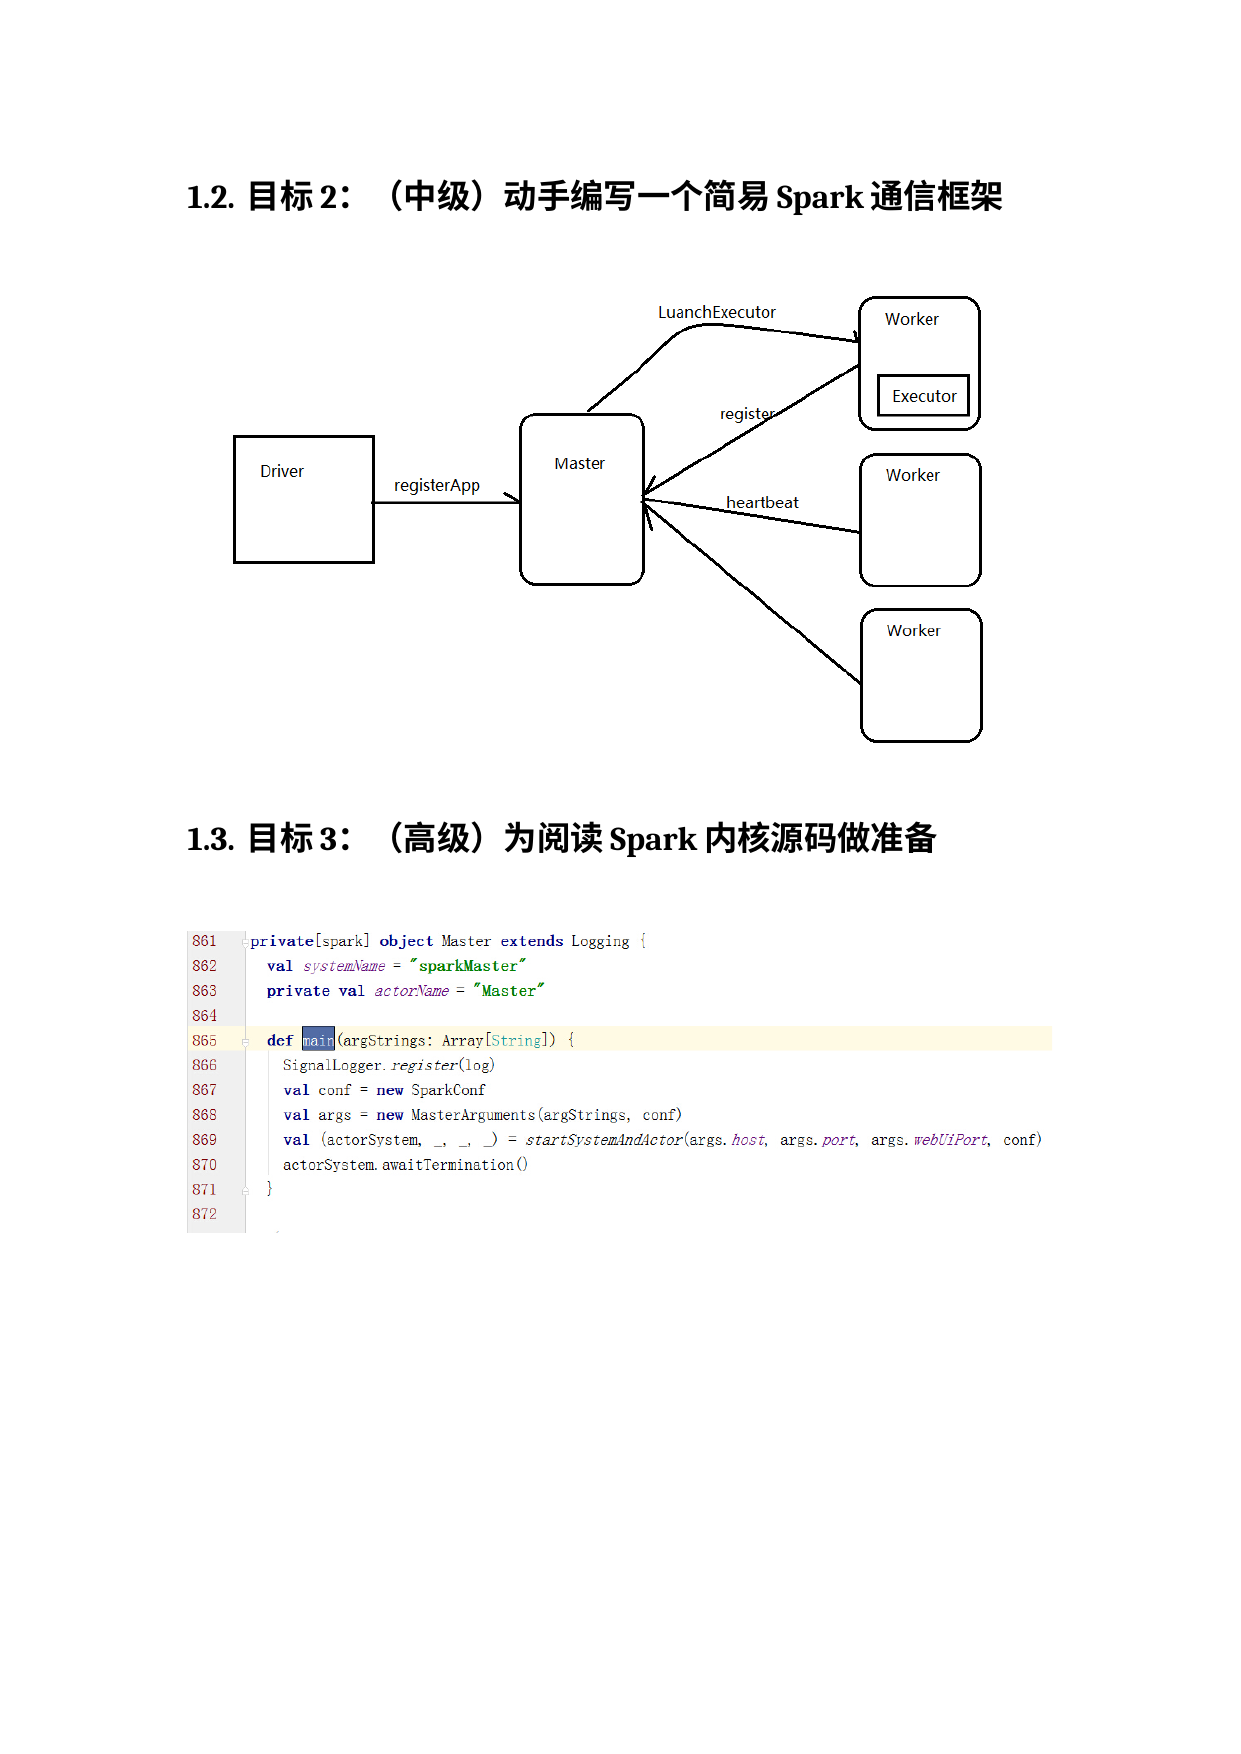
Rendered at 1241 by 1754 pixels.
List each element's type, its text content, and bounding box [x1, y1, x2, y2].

picture [187, 931, 1053, 1233]
picture [187, 289, 1053, 756]
subtitle 目标3：（高级）为阅读Spark内核源码做准备 [187, 804, 1053, 869]
subtitle 目标2：（中级）动手编写一个简易Spark通信框架 [187, 162, 1053, 227]
